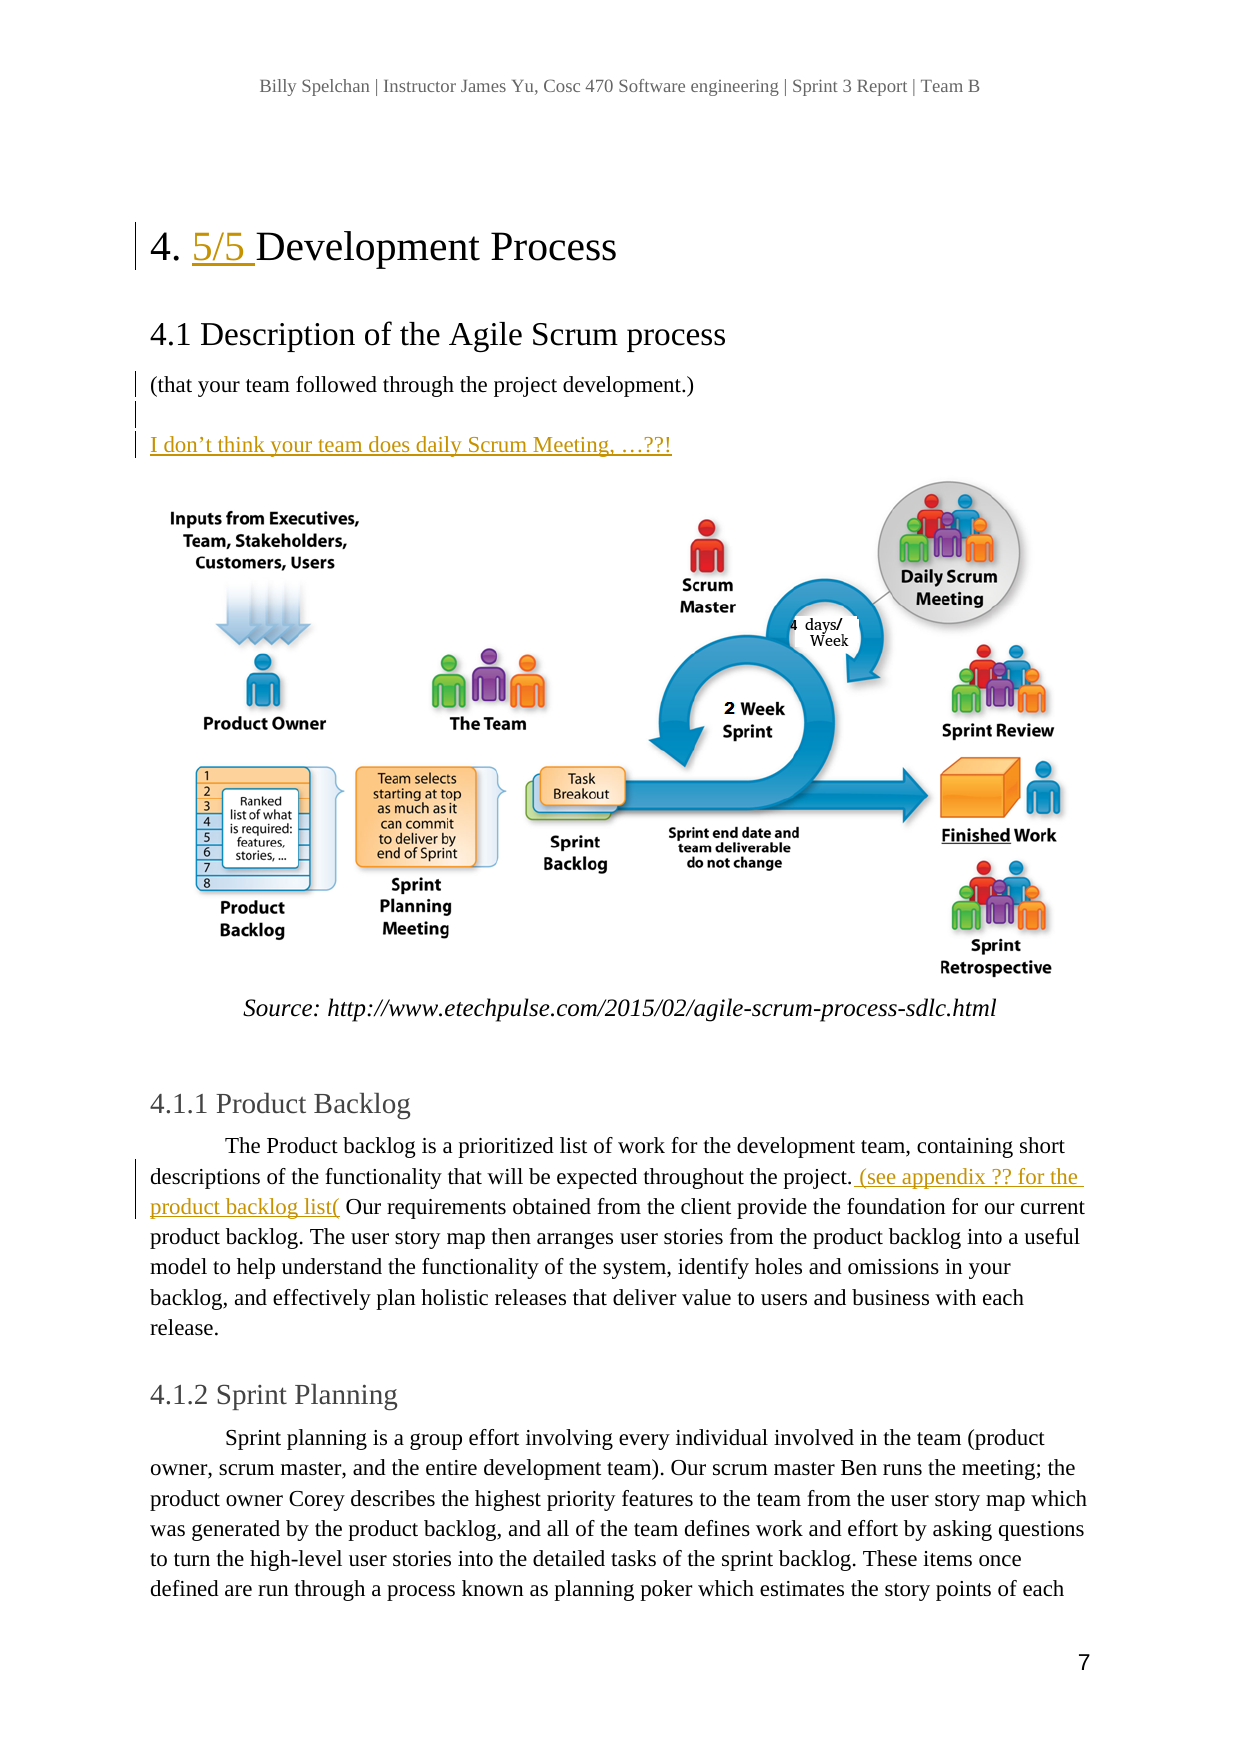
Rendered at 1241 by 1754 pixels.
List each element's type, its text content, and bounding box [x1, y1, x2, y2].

text (that your team followed through the project development.) [150, 371, 1090, 397]
subtitle 4. Development Process [150, 222, 1090, 270]
subtitle 4.1 Description of the Agile Scrum process [150, 314, 1090, 353]
subtitle 4.1.2 Sprint Planning [150, 1377, 1090, 1411]
text The Product backlog is a prioritized list of work for the development team, containing short descriptions of the functionality that will be expected throughout the project. Our requirements obtained from the client provide the foundation for our current product backlog. The user story map then arranges user stories from the product backlog into a useful model to help understand the functionality of the system, identify holes and omissions in your backlog, and effectively plan holistic releases that deliver value to users and business with each release. [150, 1133, 1090, 1340]
text Source: http://www.etechpulse.com/2015/02/agile-scrum-process-sdlc.html [150, 993, 1090, 1022]
subtitle 4.1.1 Product Backlog [150, 1086, 1090, 1119]
picture [150, 461, 1091, 991]
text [150, 1424, 1090, 1602]
